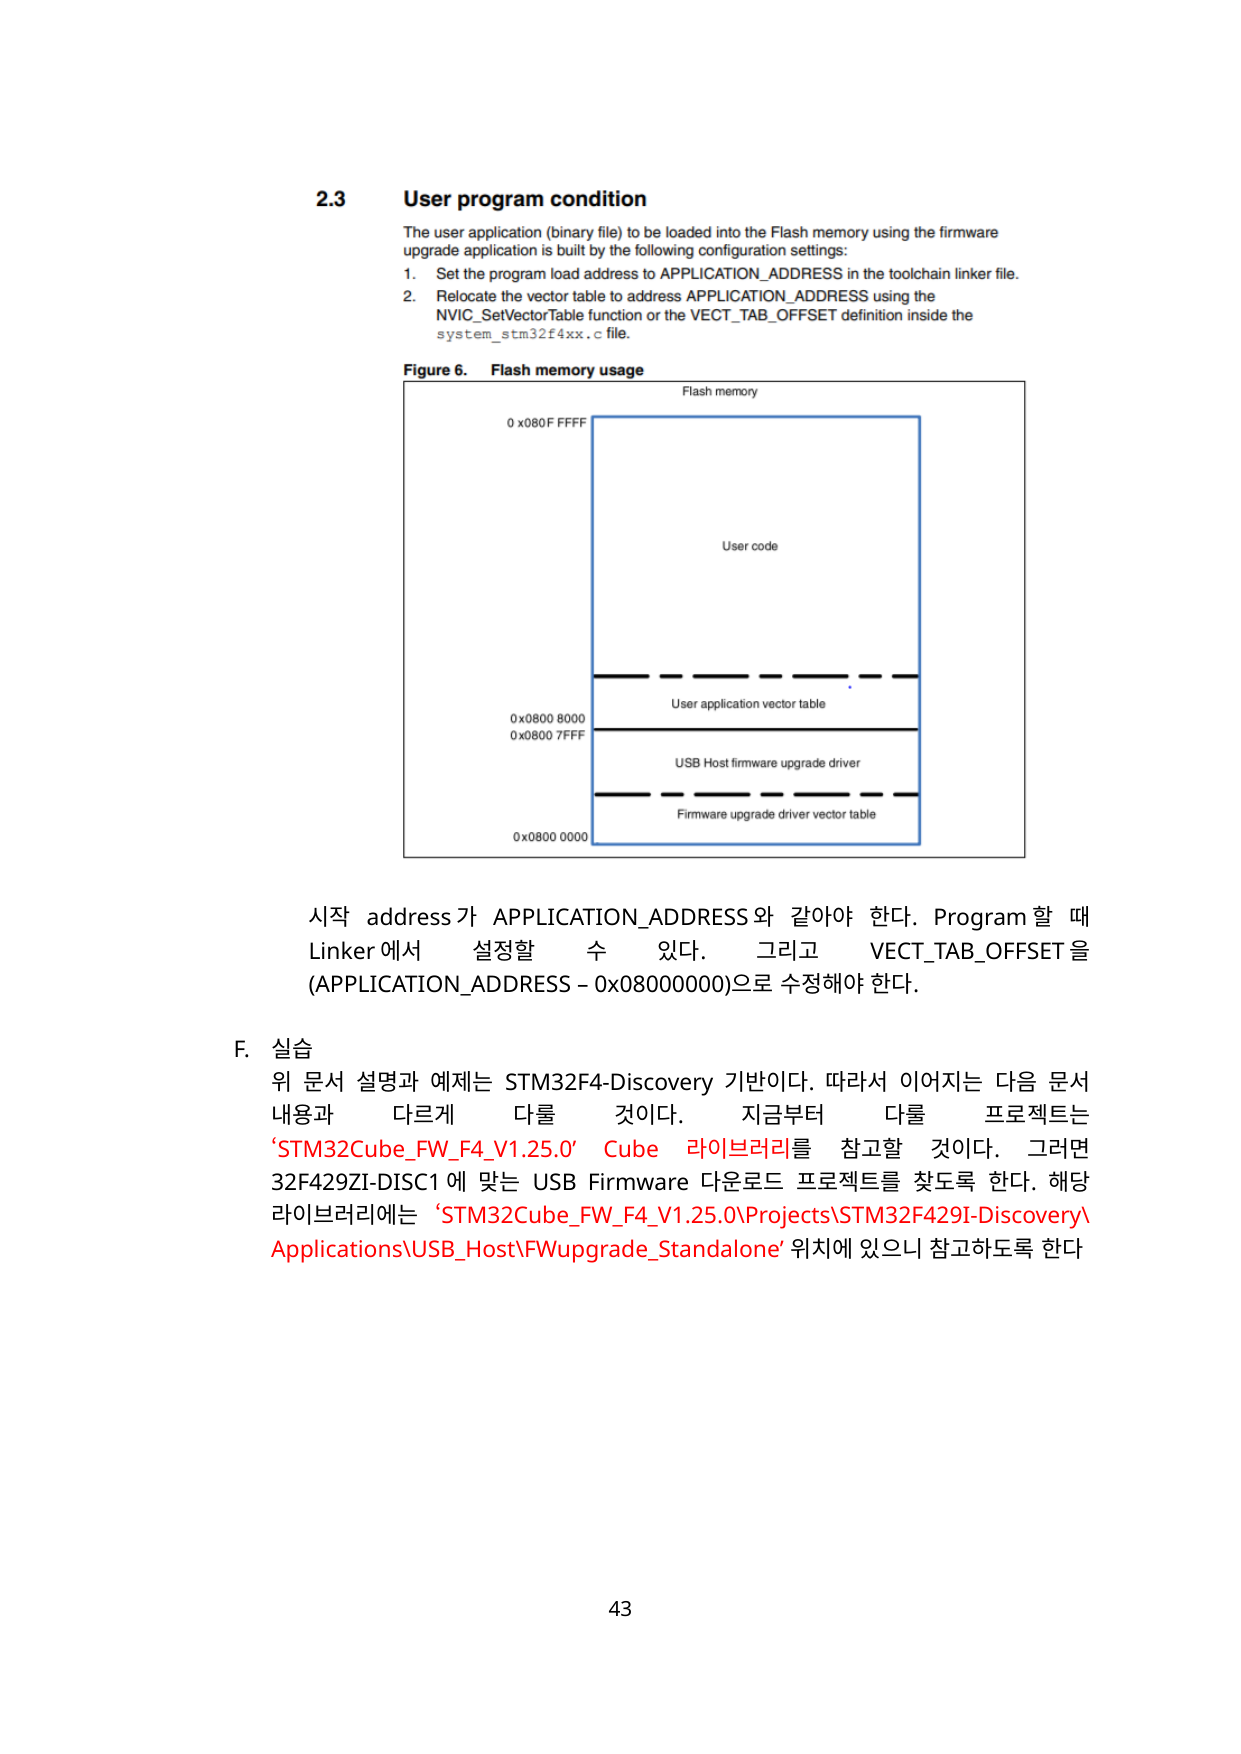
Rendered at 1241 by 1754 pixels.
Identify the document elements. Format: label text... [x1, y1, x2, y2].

picture [308, 177, 1041, 868]
list 실습 [233, 1031, 1090, 1064]
list 시작 address가 APPLICATION_ADDRESS와 같아야 한다. Program할 때 Linker에서 설정할 수 있다. 그리고 VECT_TAB_OFFSET을 (APPLICATION_ADDRESS – 0x08000000)으로 수정해야 한다. [308, 899, 1090, 999]
list 위 문서 설명과 예제는 STM32F4-Discovery 기반이다. 따라서 이어지는 다음 문서 내용과 다르게 다룰 것이다. 지금부터 다룰 프로젝트는 ‘STM32Cube_FW_F4_V1.25.0’ Cube 라이브러리를 참고할 것이다. 그러면 32F429ZI-DISC1에 맞는 USB Firmware 다운로드 프로젝트를 찾도록 한다. 해당 라이브러리에는 ‘STM32Cube_FW_F4_V1.25.0\Projects\STM32F429I-Discovery\Applications\USB_Host\FWupgrade_Standalone’ 위치에 있으니 참고하도록 한다 [271, 1064, 1090, 1264]
